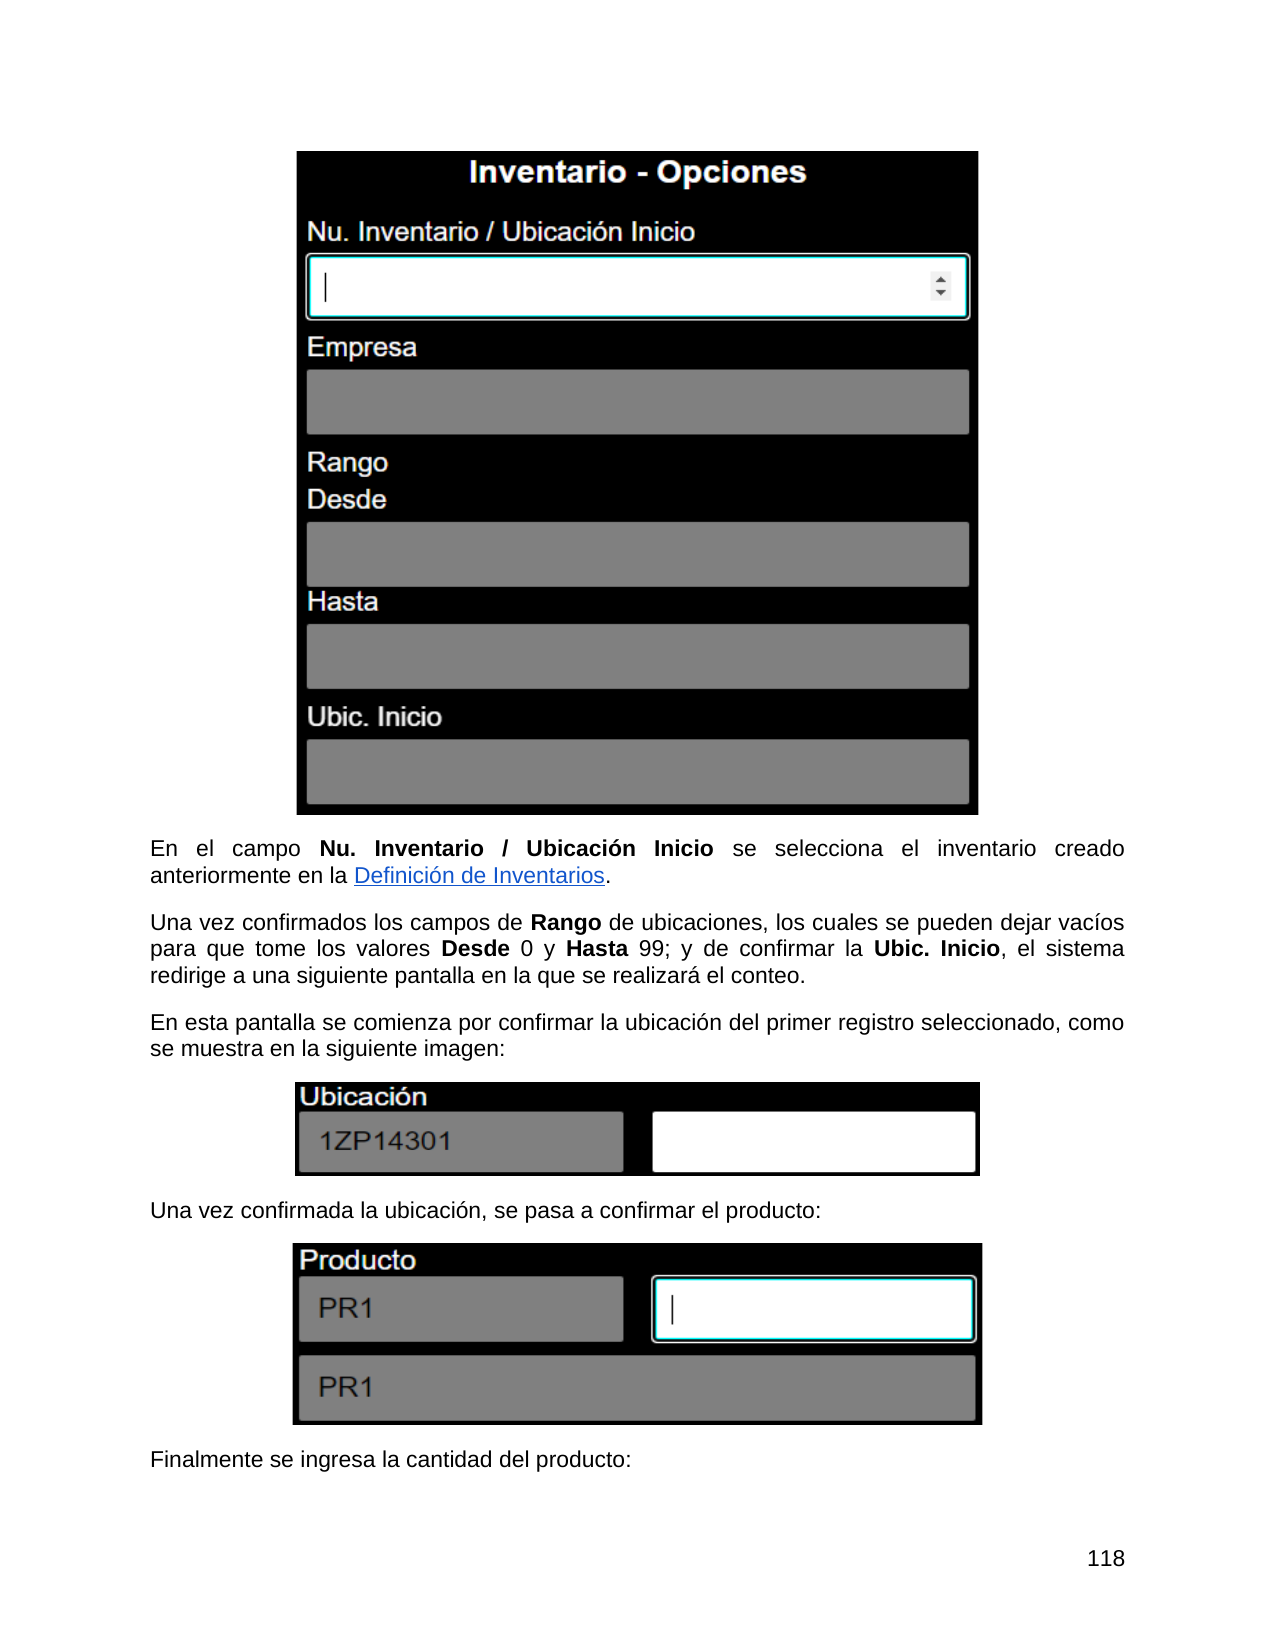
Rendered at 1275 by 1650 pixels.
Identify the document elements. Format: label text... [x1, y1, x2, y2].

text Una vez confirmada la ubicación, se pasa a confirmar el producto: [150, 1197, 1125, 1223]
text Una vez confirmados los campos de Rango de ubicaciones, los cuales se pueden dejar vacíos para que tome los valores Desde 0 y Hasta 99; y de confirmar la Ubic. Inicio, el sistema redirige a una siguiente pantalla en la que se realizará el conteo. [150, 909, 1125, 988]
text En esta pantalla se comienza por confirmar la ubicación del primer registro seleccionado, como se muestra en la siguiente imagen: [150, 1009, 1125, 1062]
picture [296, 151, 979, 815]
picture [295, 1082, 980, 1176]
picture [292, 1243, 983, 1425]
text En el campo Nu. Inventario / Ubicación Inicio se selecciona el inventario creado anteriormente en la Definición de Inventarios. [150, 835, 1125, 888]
text Finalmente se ingresa la cantidad del producto: [150, 1446, 1125, 1472]
